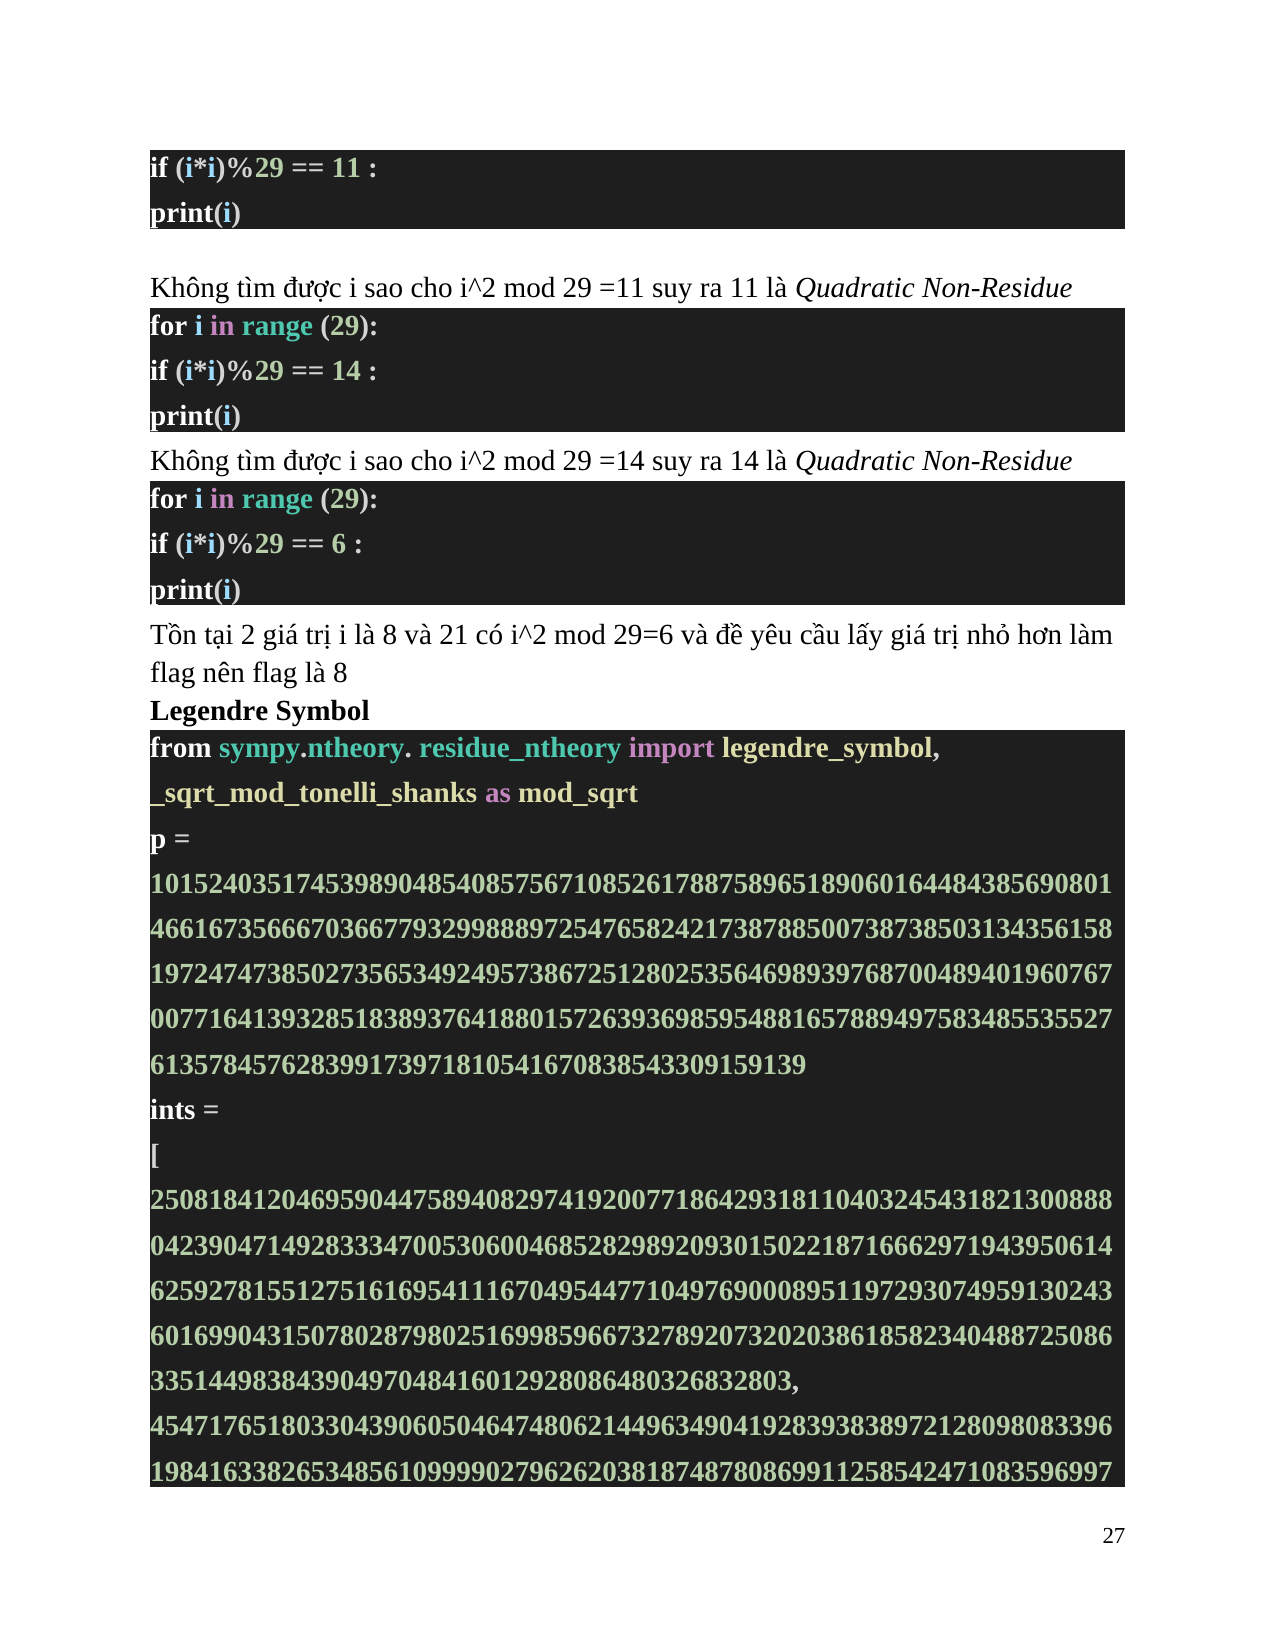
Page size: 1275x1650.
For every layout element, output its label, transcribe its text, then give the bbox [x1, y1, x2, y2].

text print(i) [150, 398, 1125, 432]
text Không tìm được i sao cho i^2 mod 29 =14 suy ra 14 là Quadratic Non-Residue [150, 443, 1125, 477]
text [150, 1092, 1125, 1487]
text for i in range (29): [150, 308, 1125, 341]
text Tồn tại 2 giá trị i là 8 và 21 có i^2 mod 29=6 và đề yêu cầu lấy giá trị nhỏ hơn làm flag nên flag là 8 [150, 617, 1125, 688]
text if (i*i)%29 == 11 : [150, 150, 1125, 183]
text Không tìm được i sao cho i^2 mod 29 =11 suy ra 11 là Quadratic Non-Residue [150, 270, 1125, 304]
text print(i) [150, 195, 1125, 229]
text print(i) [150, 572, 1125, 605]
text if (i*i)%29 == 14 : [150, 353, 1125, 387]
text p = 101524035174539890485408575671085261788758965189060164484385690801466167356667036677932998889725476582421738788500738738503134356158197247473850273565349249573867251280253564698939768700489401960767007716413932851838937641880157263936985954881657889497583485535527613578457628399173971810541670838543309159139 [150, 821, 1125, 1080]
text for i in range (29): [150, 481, 1125, 515]
text Legendre Symbol [150, 693, 1125, 726]
text from sympy.ntheory. residue_ntheory import legendre_symbol, _sqrt_mod_tonelli_shanks as mod_sqrt [150, 730, 1125, 809]
text if (i*i)%29 == 6 : [150, 527, 1125, 560]
